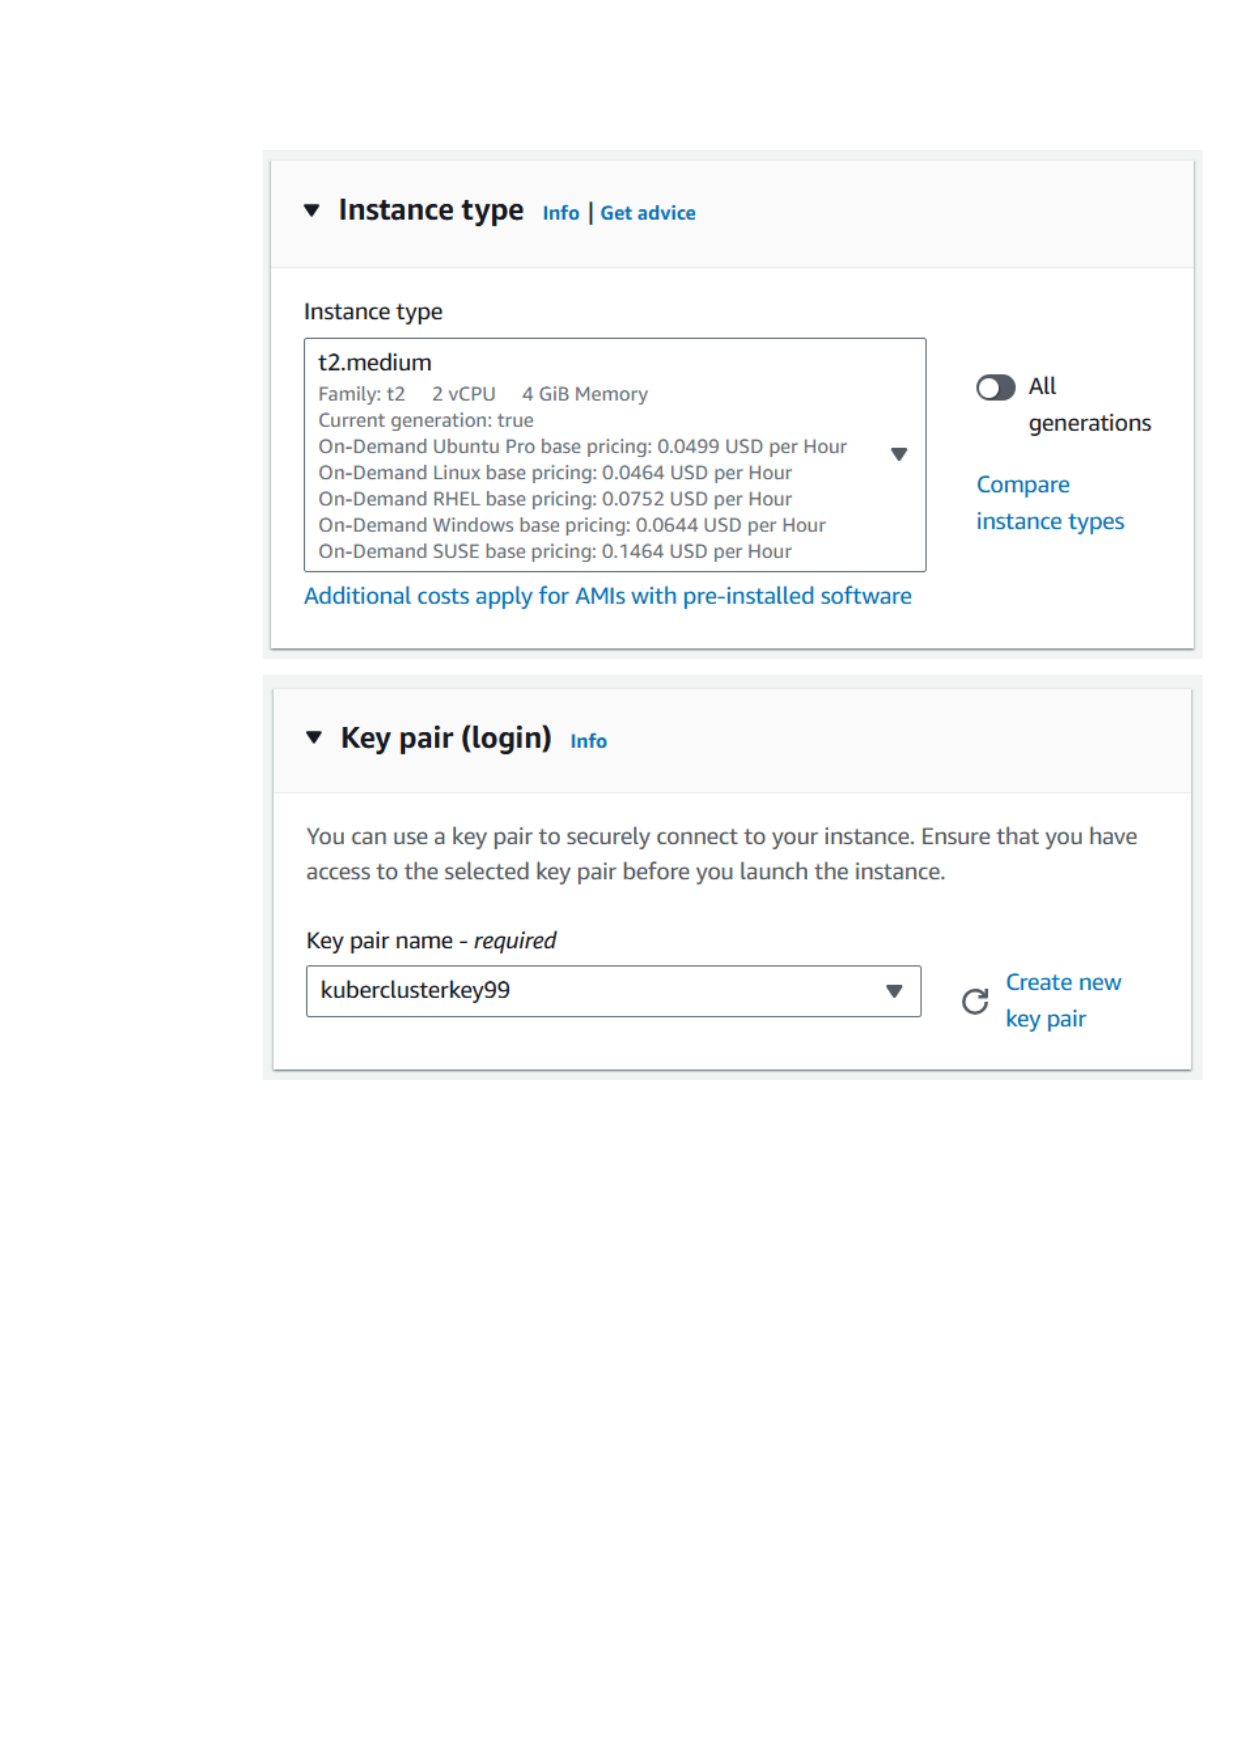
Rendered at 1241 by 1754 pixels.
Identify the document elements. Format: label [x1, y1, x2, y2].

picture [262, 675, 1203, 1080]
picture [262, 150, 1203, 659]
